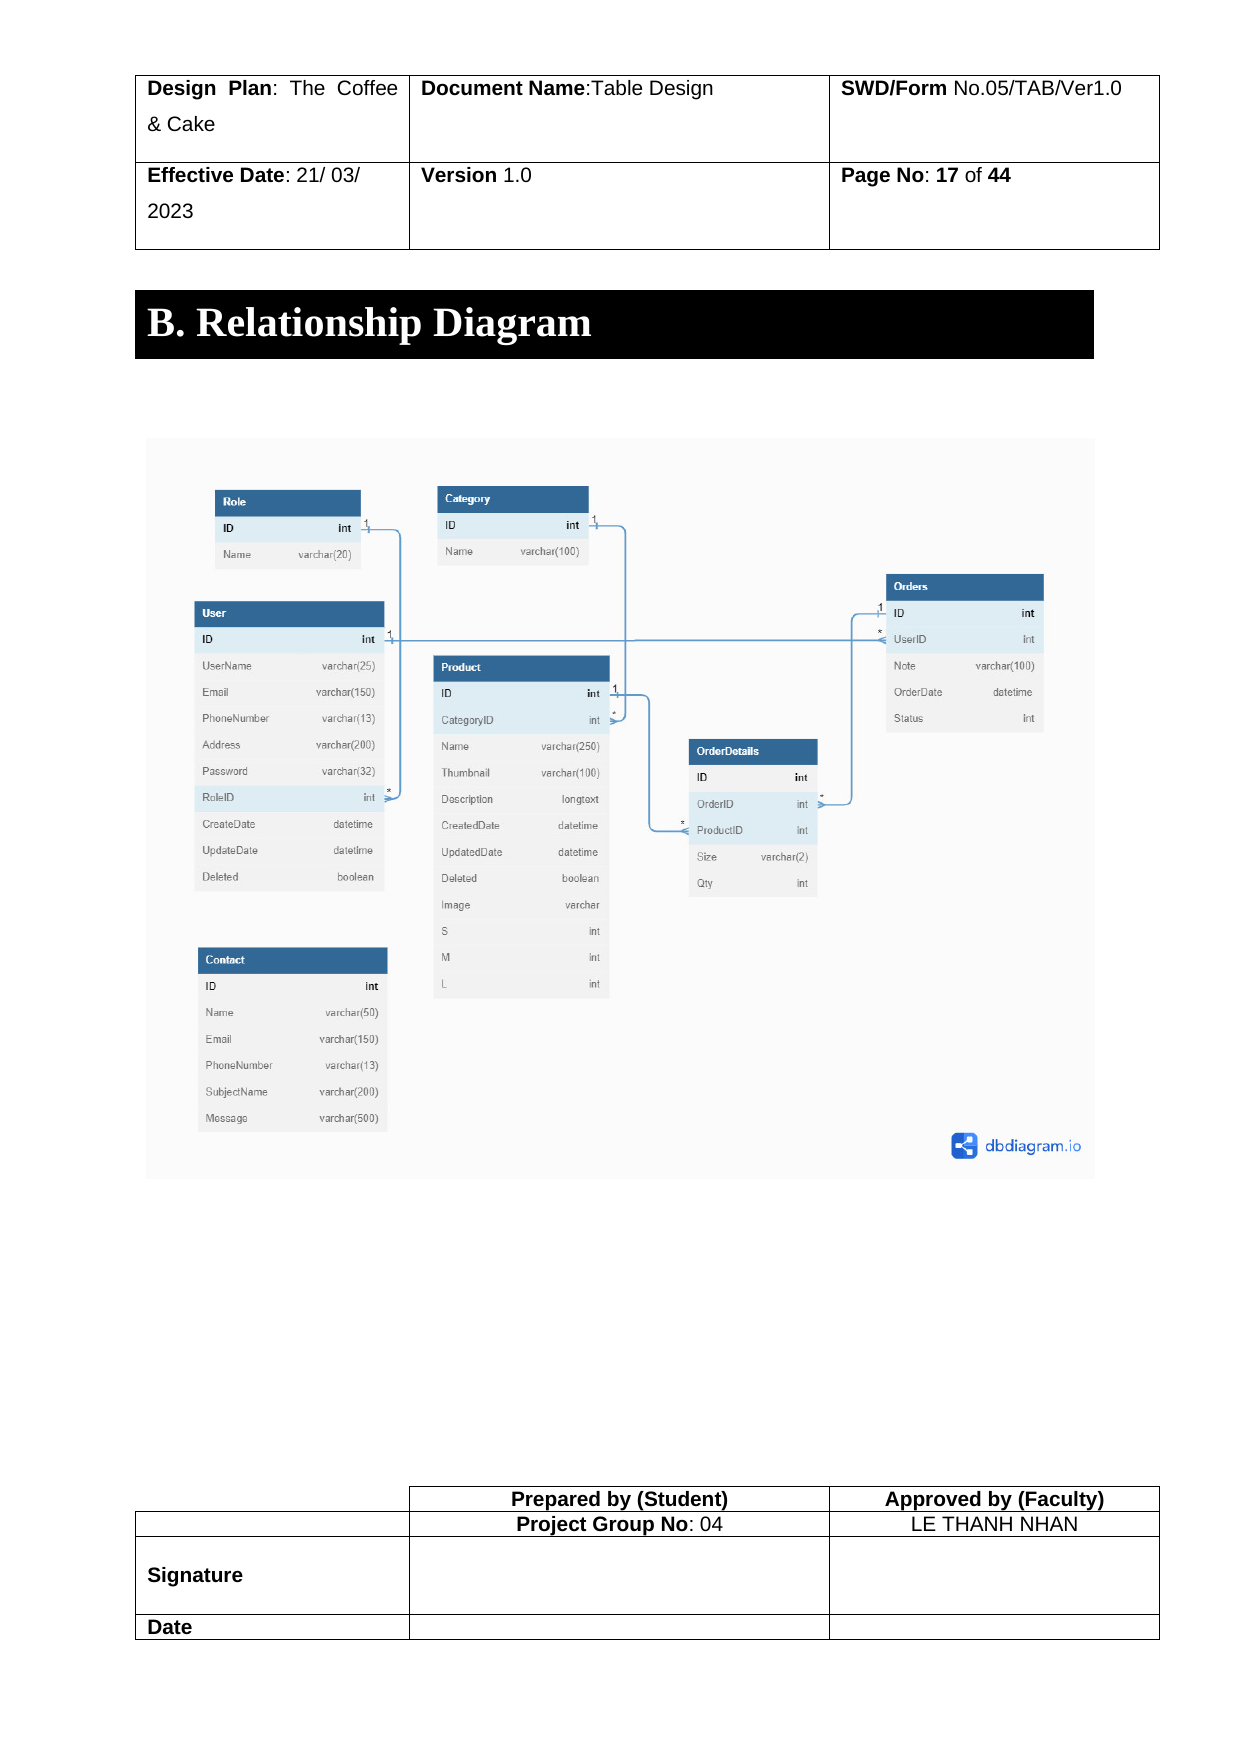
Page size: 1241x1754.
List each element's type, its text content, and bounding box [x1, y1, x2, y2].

table_header B. Relationship Diagram [136, 291, 1093, 358]
picture [146, 438, 1095, 1179]
